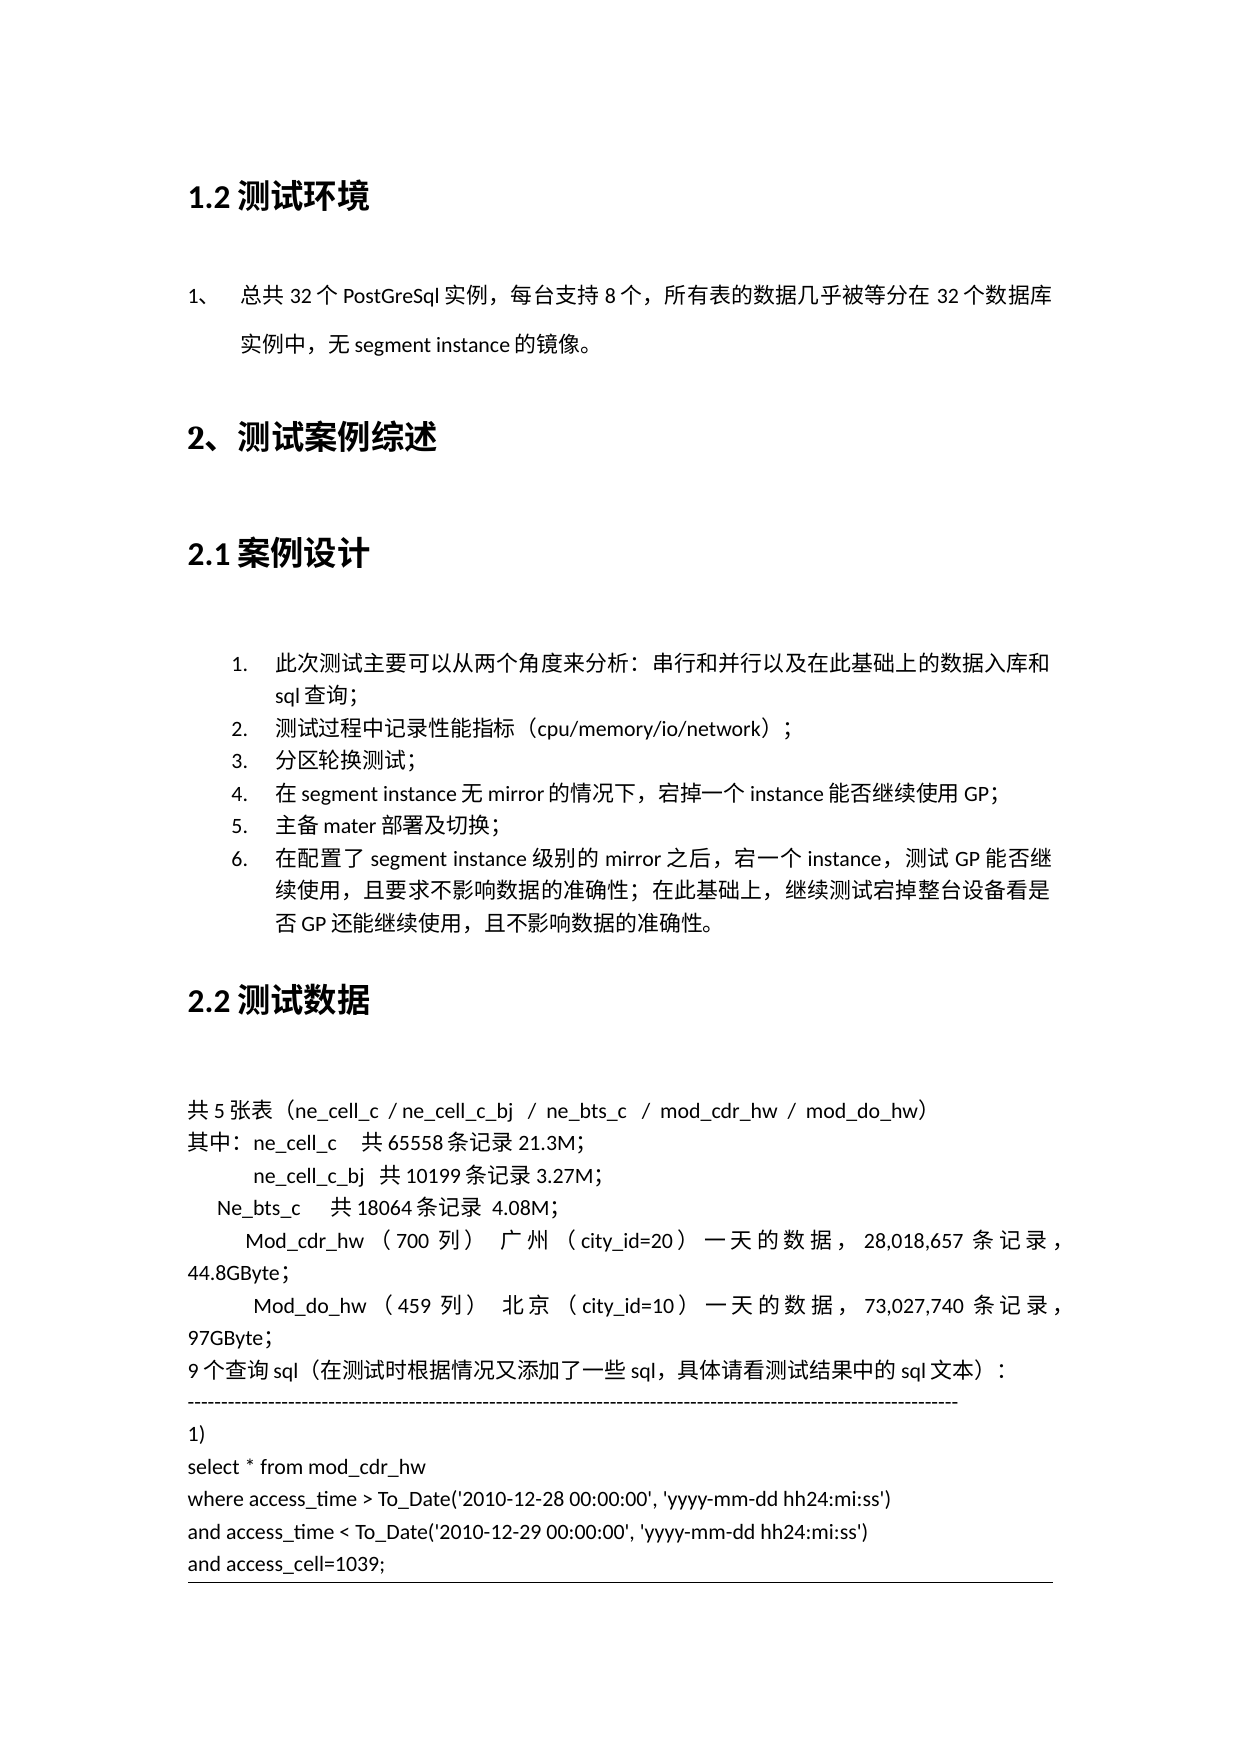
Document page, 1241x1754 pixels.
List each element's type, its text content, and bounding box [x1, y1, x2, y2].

list 此次测试主要可以从两个角度来分析：串行和并行以及在此基础上的数据入库和sql查询； [231, 646, 1053, 711]
text Mod_cdr_hw（700列） 广州（city_id=20）一天的数据，28,018,657条记录，44.8GByte； [187, 1222, 1053, 1287]
list 总共32个PostGreSql实例，每台支持8个，所有表的数据几乎被等分在32个数据库实例中，无segment instance的镜像。 [187, 278, 1053, 359]
text where access_time > To_Date('2010-12-28 00:00:00', 'yyyy-mm-dd hh24:mi:ss') [187, 1482, 1053, 1515]
list 主备mater部署及切换； [231, 808, 1053, 841]
text 共5张表（ne_cell_c / ne_cell_c_bj / ne_bts_c / mod_cdr_hw / mod_do_hw） [187, 1092, 1053, 1125]
list 分区轮换测试； [231, 743, 1053, 776]
text ------------------------------------------------------------------------------------------------------------------- [187, 1385, 1053, 1417]
text and access_cell=1039; [187, 1547, 1053, 1583]
subtitle 2.2测试数据 [187, 965, 1053, 1030]
text 其中：ne_cell_c 共65558条记录 21.3M； [187, 1125, 1053, 1157]
list 在segment instance无mirror的情况下，宕掉一个instance能否继续使用GP； [231, 776, 1053, 808]
text Mod_do_hw（459列） 北京（city_id=10）一天的数据，73,027,740条记录，97GByte； [187, 1287, 1053, 1352]
subtitle 2、测试案例综述 [187, 402, 1053, 467]
list 在配置了segment instance级别的mirror之后，宕一个instance，测试GP能否继续使用，且要求不影响数据的准确性；在此基础上，继续测试宕掉整台设备看是否GP还能继续使用，且不影响数据的准确性。 [231, 841, 1053, 938]
text ne_cell_c_bj 共10199条记录 3.27M； [187, 1157, 1053, 1190]
subtitle 2.1案例设计 [187, 518, 1053, 583]
text Ne_bts_c 共18064条记录 4.08M； [187, 1190, 1053, 1222]
text select * from mod_cdr_hw [187, 1450, 1053, 1482]
text 9个查询sql（在测试时根据情况又添加了一些sql，具体请看测试结果中的sql文本）： [187, 1352, 1053, 1385]
text and access_time < To_Date('2010-12-29 00:00:00', 'yyyy-mm-dd hh24:mi:ss') [187, 1515, 1053, 1547]
list 测试过程中记录性能指标（cpu/memory/io/network）； [231, 711, 1053, 743]
subtitle 1.2测试环境 [187, 162, 1053, 227]
